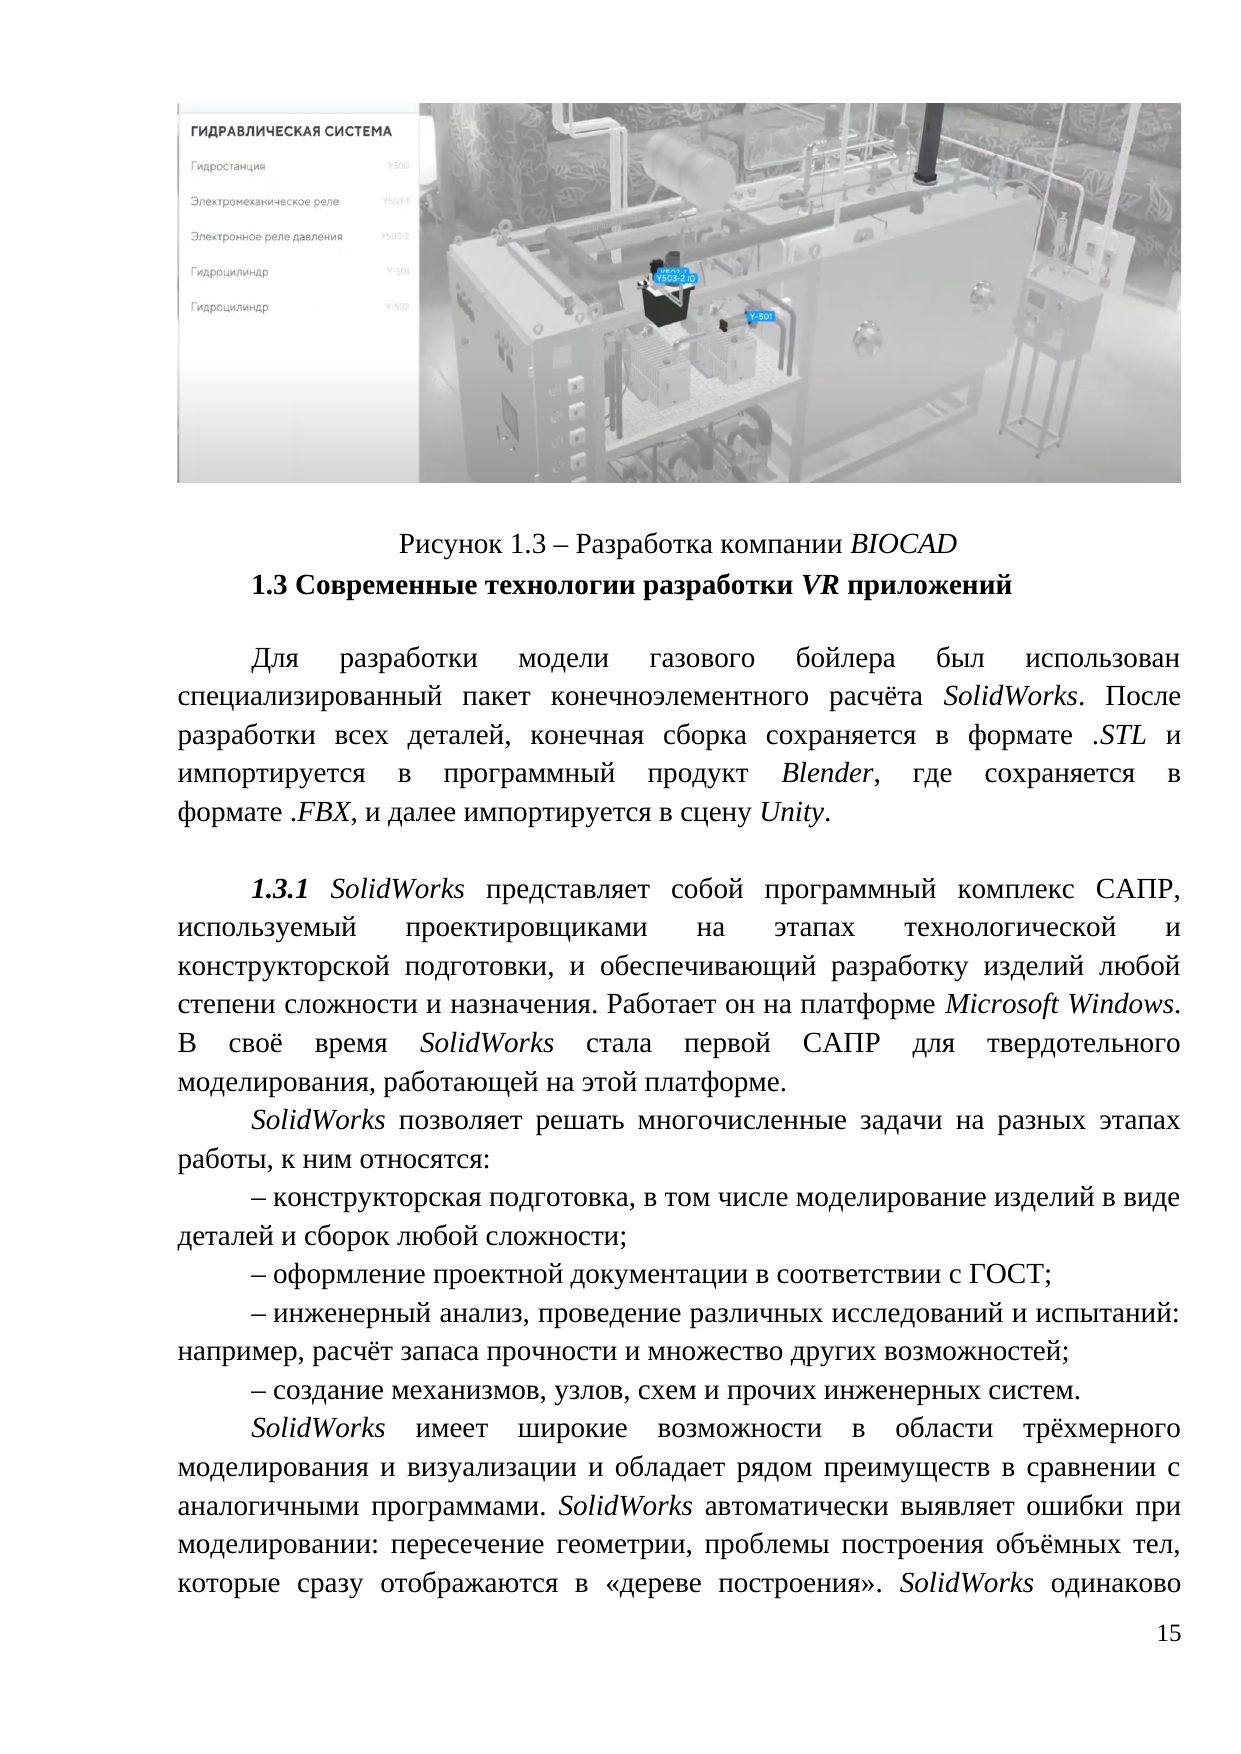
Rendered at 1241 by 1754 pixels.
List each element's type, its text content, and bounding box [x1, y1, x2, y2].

list оформление проектной документации в соответствии с ГОСТ; [177, 1256, 1181, 1290]
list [177, 1411, 1181, 1598]
subtitle 1.3 Современные технологии разработки VR приложений [177, 565, 1181, 602]
list конструкторская подготовка, в том числе моделирование изделий в виде деталей и сборок любой сложности; [177, 1179, 1181, 1251]
picture [177, 103, 1182, 483]
text SolidWorks позволяет решать многочисленные задачи на разных этапах работы, к ним относятся: [177, 1102, 1181, 1174]
list инженерный анализ, проведение различных исследований и испытаний: например, расчёт запаса прочности и множество других возможностей; [177, 1295, 1181, 1367]
text Для разработки модели газового бойлера был использован специализированный пакет конечноэлементного расчёта SolidWorks. После разработки всех деталей, конечная сборка сохраняется в формате .STL и импортируется в программный продукт Blender, где сохраняется в формате .FBX, и далее импортируется в сцену Unity. [177, 640, 1181, 827]
list создание механизмов, узлов, схем и прочих инженерных систем. [177, 1372, 1181, 1406]
text Рисунок 1.3 – Разработка компании BIOCAD [177, 526, 1181, 560]
text 1.3.1 SolidWorks представляет собой программный комплекс САПР, используемый проектировщиками на этапах технологической и конструкторской подготовки, и обеспечивающий разработку изделий любой степени сложности и назначения. Работает он на платформе Microsoft Windows. В своё время SolidWorks стала первой САПР для твердотельного моделирования, работающей на этой платформе. [177, 871, 1181, 1097]
